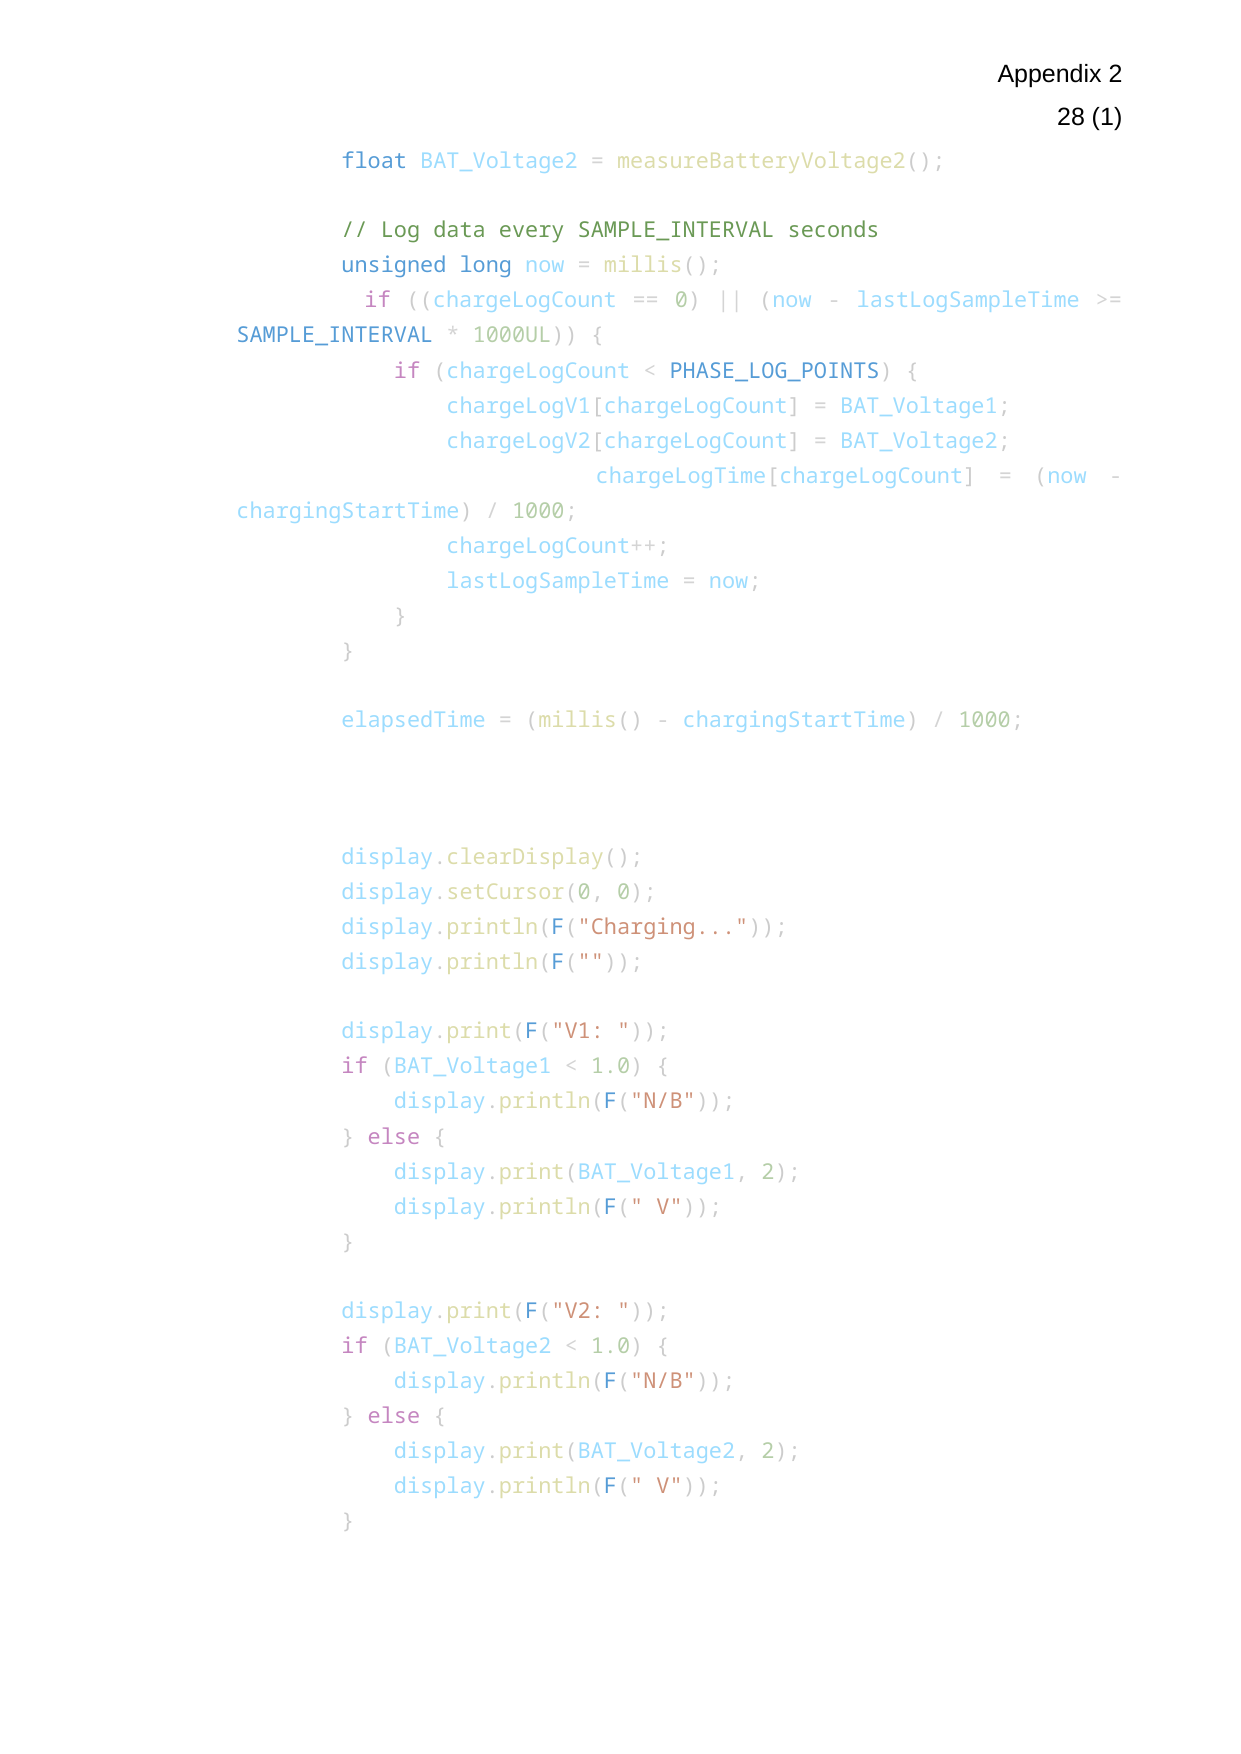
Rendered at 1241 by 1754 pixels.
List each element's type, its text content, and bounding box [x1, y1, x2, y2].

text if (chargeLogCount < PHASE_LOG_POINTS) { [236, 354, 1122, 384]
text if (BAT_Voltage2 < 1.0) { [236, 1330, 1122, 1360]
text chargeLogCount++; [236, 530, 1122, 560]
text display.println(F(" V")); [236, 1191, 1122, 1221]
text float BAT_Voltage2 = measureBatteryVoltage2(); [236, 145, 1122, 175]
text chargeLogV1[chargeLogCount] = BAT_Voltage1; [236, 390, 1122, 419]
text display.println(F("N/B")); [236, 1365, 1122, 1395]
text } else { [236, 1121, 1122, 1150]
text display.setCursor(0, 0); [236, 876, 1122, 906]
text display.println(F("Charging...")); [236, 911, 1122, 941]
text display.print(F("V2: ")); [236, 1295, 1122, 1325]
text unsigned long now = millis(); [236, 249, 1122, 279]
text if ((chargeLogCount == 0) || (now - lastLogSampleTime >= SAMPLE_INTERVAL * 1000UL)) { [236, 284, 1122, 349]
text } [236, 600, 1122, 630]
text display.print(BAT_Voltage2, 2); [236, 1435, 1122, 1465]
text display.println(F("")); [236, 946, 1122, 976]
text lastLogSampleTime = now; [236, 565, 1122, 595]
text // Log data every SAMPLE_INTERVAL seconds [236, 214, 1122, 244]
text chargeLogV2[chargeLogCount] = BAT_Voltage2; [236, 425, 1122, 454]
text if (BAT_Voltage1 < 1.0) { [236, 1050, 1122, 1080]
text display.print(BAT_Voltage1, 2); [236, 1156, 1122, 1186]
text display.clearDisplay(); [236, 841, 1122, 871]
text display.println(F("N/B")); [236, 1086, 1122, 1115]
text } else { [236, 1400, 1122, 1430]
text chargeLogTime[chargeLogCount] = (now - chargingStartTime) / 1000; [236, 460, 1122, 525]
text } [236, 635, 1122, 665]
text } [236, 1506, 1122, 1535]
text display.println(F(" V")); [236, 1470, 1122, 1500]
text display.print(F("V1: ")); [236, 1015, 1122, 1045]
text elapsedTime = (millis() - chargingStartTime) / 1000; [236, 704, 1122, 734]
text } [236, 1226, 1122, 1256]
